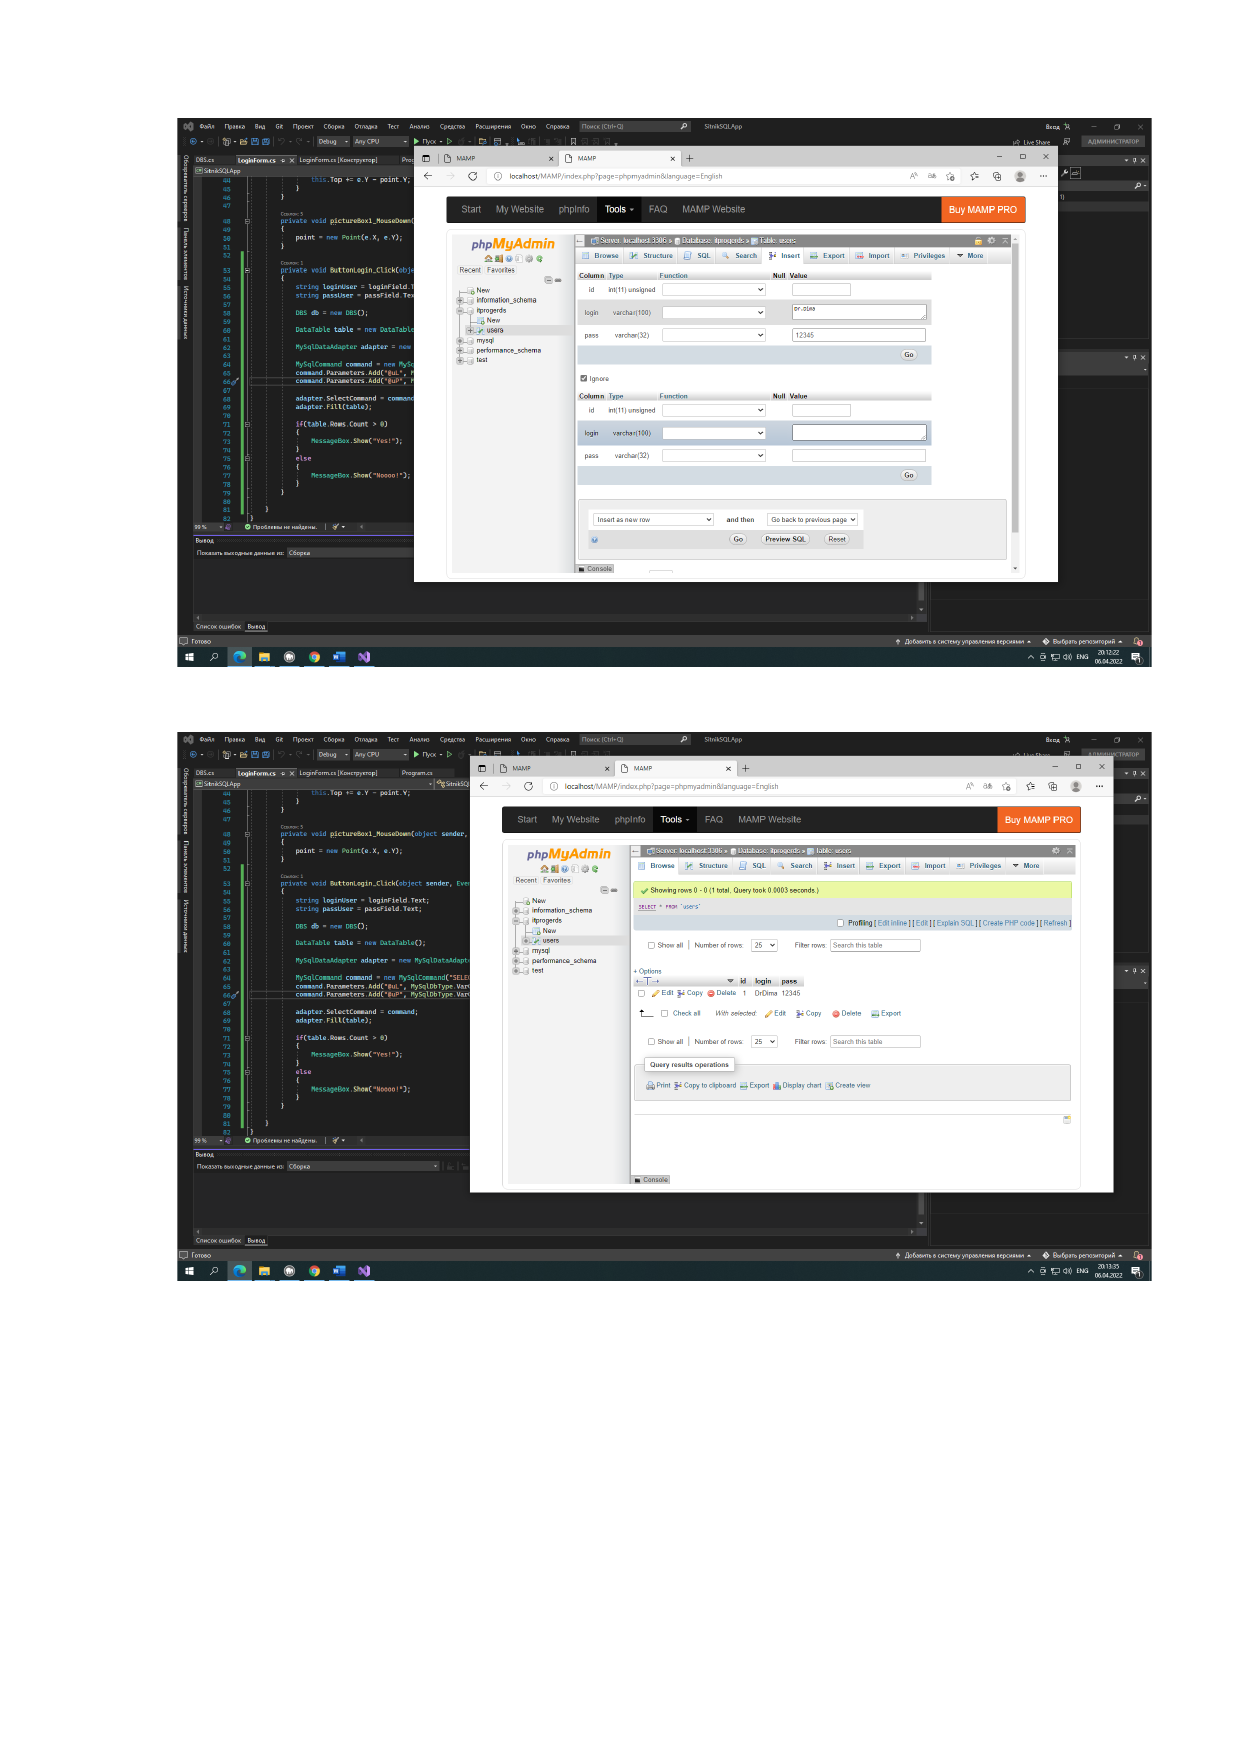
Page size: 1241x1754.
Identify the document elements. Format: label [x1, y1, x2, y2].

picture [177, 118, 1152, 667]
picture [177, 732, 1152, 1281]
